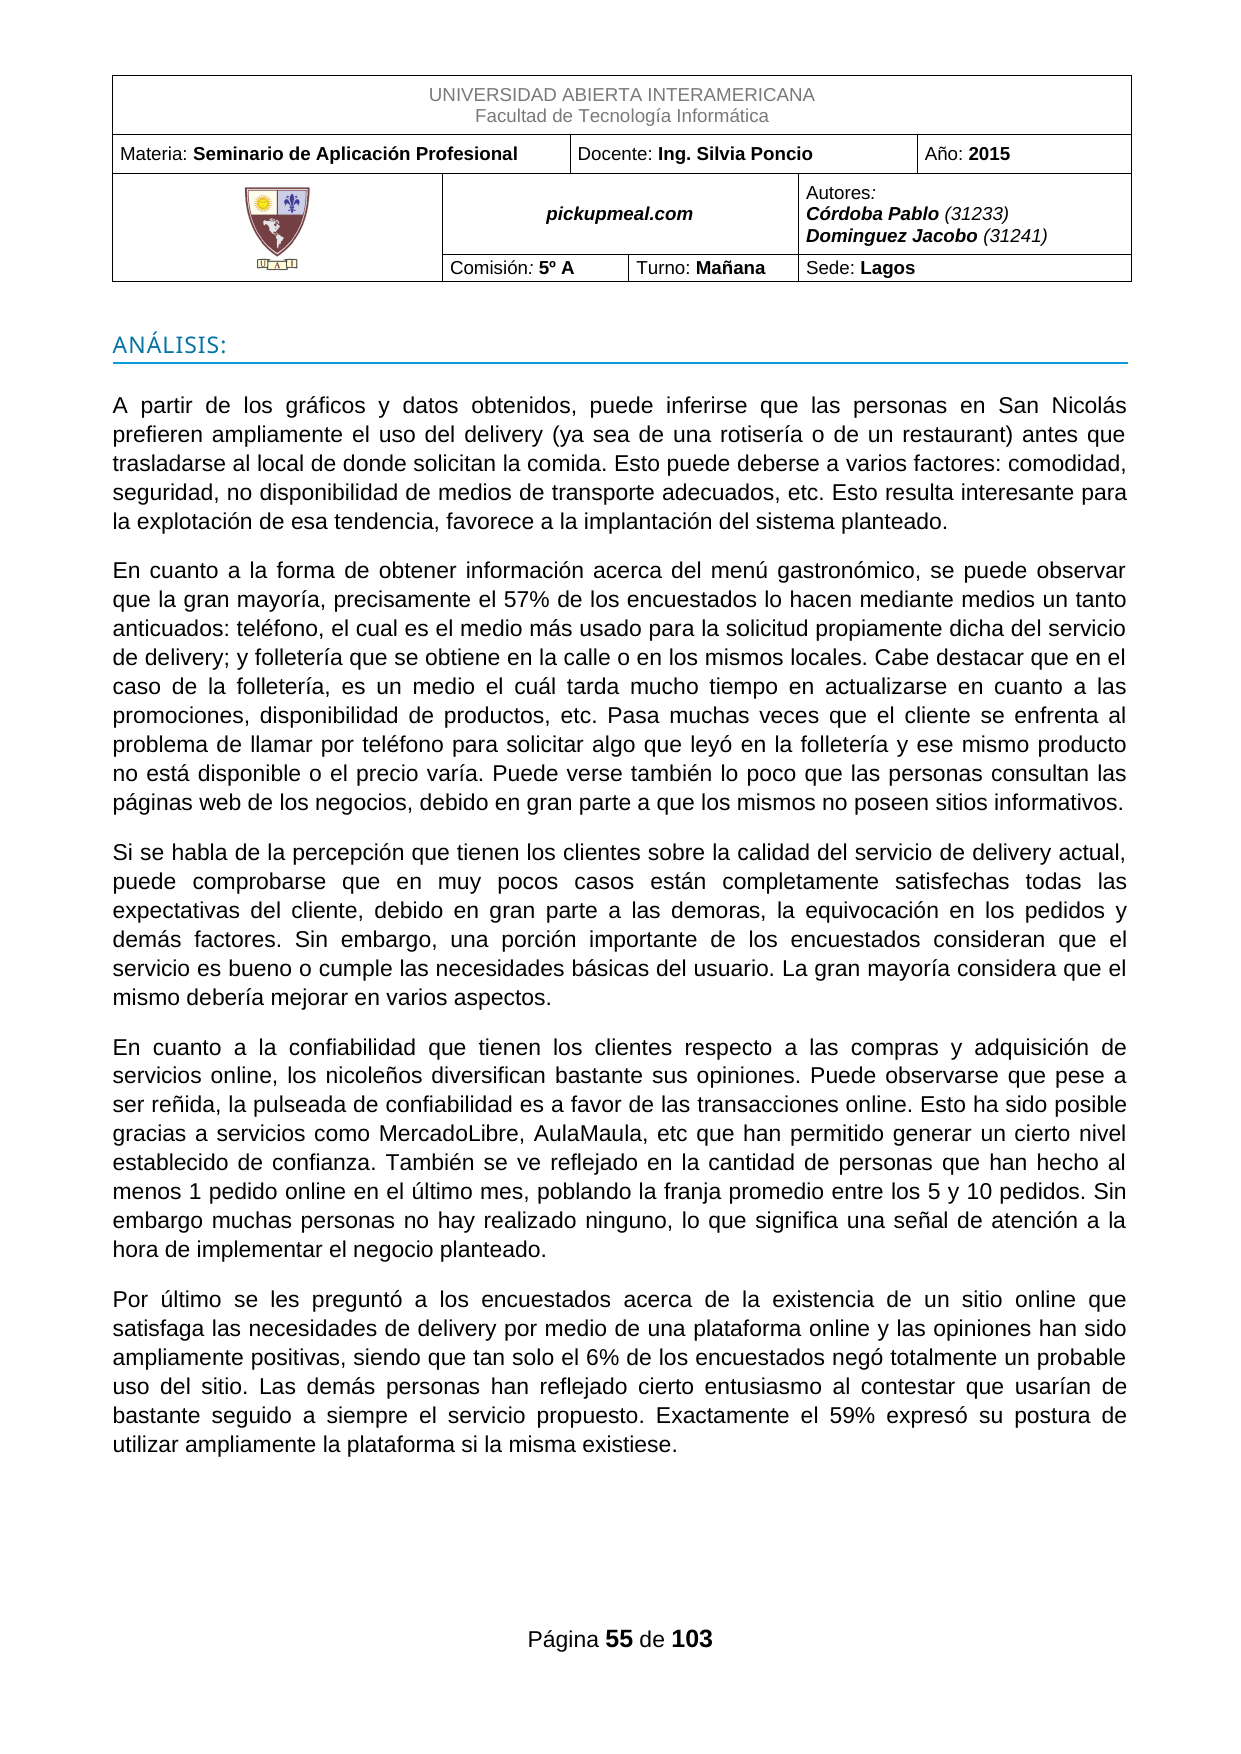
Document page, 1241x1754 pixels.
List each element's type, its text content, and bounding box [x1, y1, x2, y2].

picture [230, 182, 325, 273]
subtitle Análisis: [112, 329, 1128, 364]
text A partir de los gráficos y datos obtenidos, puede inferirse que las personas en San Nicolás prefieren ampliamente el uso del delivery (ya sea de una rotisería o de un restaurant) antes que trasladarse al local de donde solicitan la comida. Esto puede deberse a varios factores: comodidad, seguridad, no disponibilidad de medios de transporte adecuados, etc. Esto resulta interesante para la explotación de esa tendencia, favorece a la implantación del sistema planteado. [112, 392, 1128, 534]
text En cuanto a la confiabilidad que tienen los clientes respecto a las compras y adquisición de servicios online, los nicoleños diversifican bastante sus opiniones. Puede observarse que pese a ser reñida, la pulseada de confiabilidad es a favor de las transacciones online. Esto ha sido posible gracias a servicios como MercadoLibre, AulaMaula, etc que han permitido generar un cierto nivel establecido de confianza. También se ve reflejado en la cantidad de personas que han hecho al menos 1 pedido online en el último mes, poblando la franja promedio entre los 5 y 10 pedidos. Sin embargo muchas personas no hay realizado ninguno, lo que significa una señal de atención a la hora de implementar el negocio planteado. [112, 1033, 1128, 1263]
text En cuanto a la forma de obtener información acerca del menú gastronómico, se puede observar que la gran mayoría, precisamente el 57% de los encuestados lo hacen mediante medios un tanto anticuados: teléfono, el cual es el medio más usado para la solicitud propiamente dicha del servicio de delivery; y folletería que se obtiene en la calle o en los mismos locales. Cabe destacar que en el caso de la folletería, es un medio el cuál tarda mucho tiempo en actualizarse en cuanto a las promociones, disponibilidad de productos, etc. Pasa muchas veces que el cliente se enfrenta al problema de llamar por teléfono para solicitar algo que leyó en la folletería y ese mismo producto no está disponible o el precio varía. Puede verse también lo poco que las personas consultan las páginas web de los negocios, debido en gran parte a que los mismos no poseen sitios informativos. [112, 557, 1128, 816]
text Por último se les preguntó a los encuestados acerca de la existencia de un sitio online que satisfaga las necesidades de delivery por medio de una plataforma online y las opiniones han sido ampliamente positivas, siendo que tan solo el 6% de los encuestados negó totalmente un probable uso del sitio. Las demás personas han reflejado cierto entusiasmo al contestar que usarían de bastante seguido a siempre el servicio propuesto. Exactamente el 59% expresó su postura de utilizar ampliamente la plataforma si la misma existiese. [112, 1286, 1128, 1457]
text Si se habla de la percepción que tienen los clientes sobre la calidad del servicio de delivery actual, puede comprobarse que en muy pocos casos están completamente satisfechas todas las expectativas del cliente, debido en gran parte a las demoras, la equivocación en los pedidos y demás factores. Sin embargo, una porción importante de los encuestados consideran que el servicio es bueno o cumple las necesidades básicas del usuario. La gran mayoría considera que el mismo debería mejorar en varios aspectos. [112, 839, 1128, 1010]
